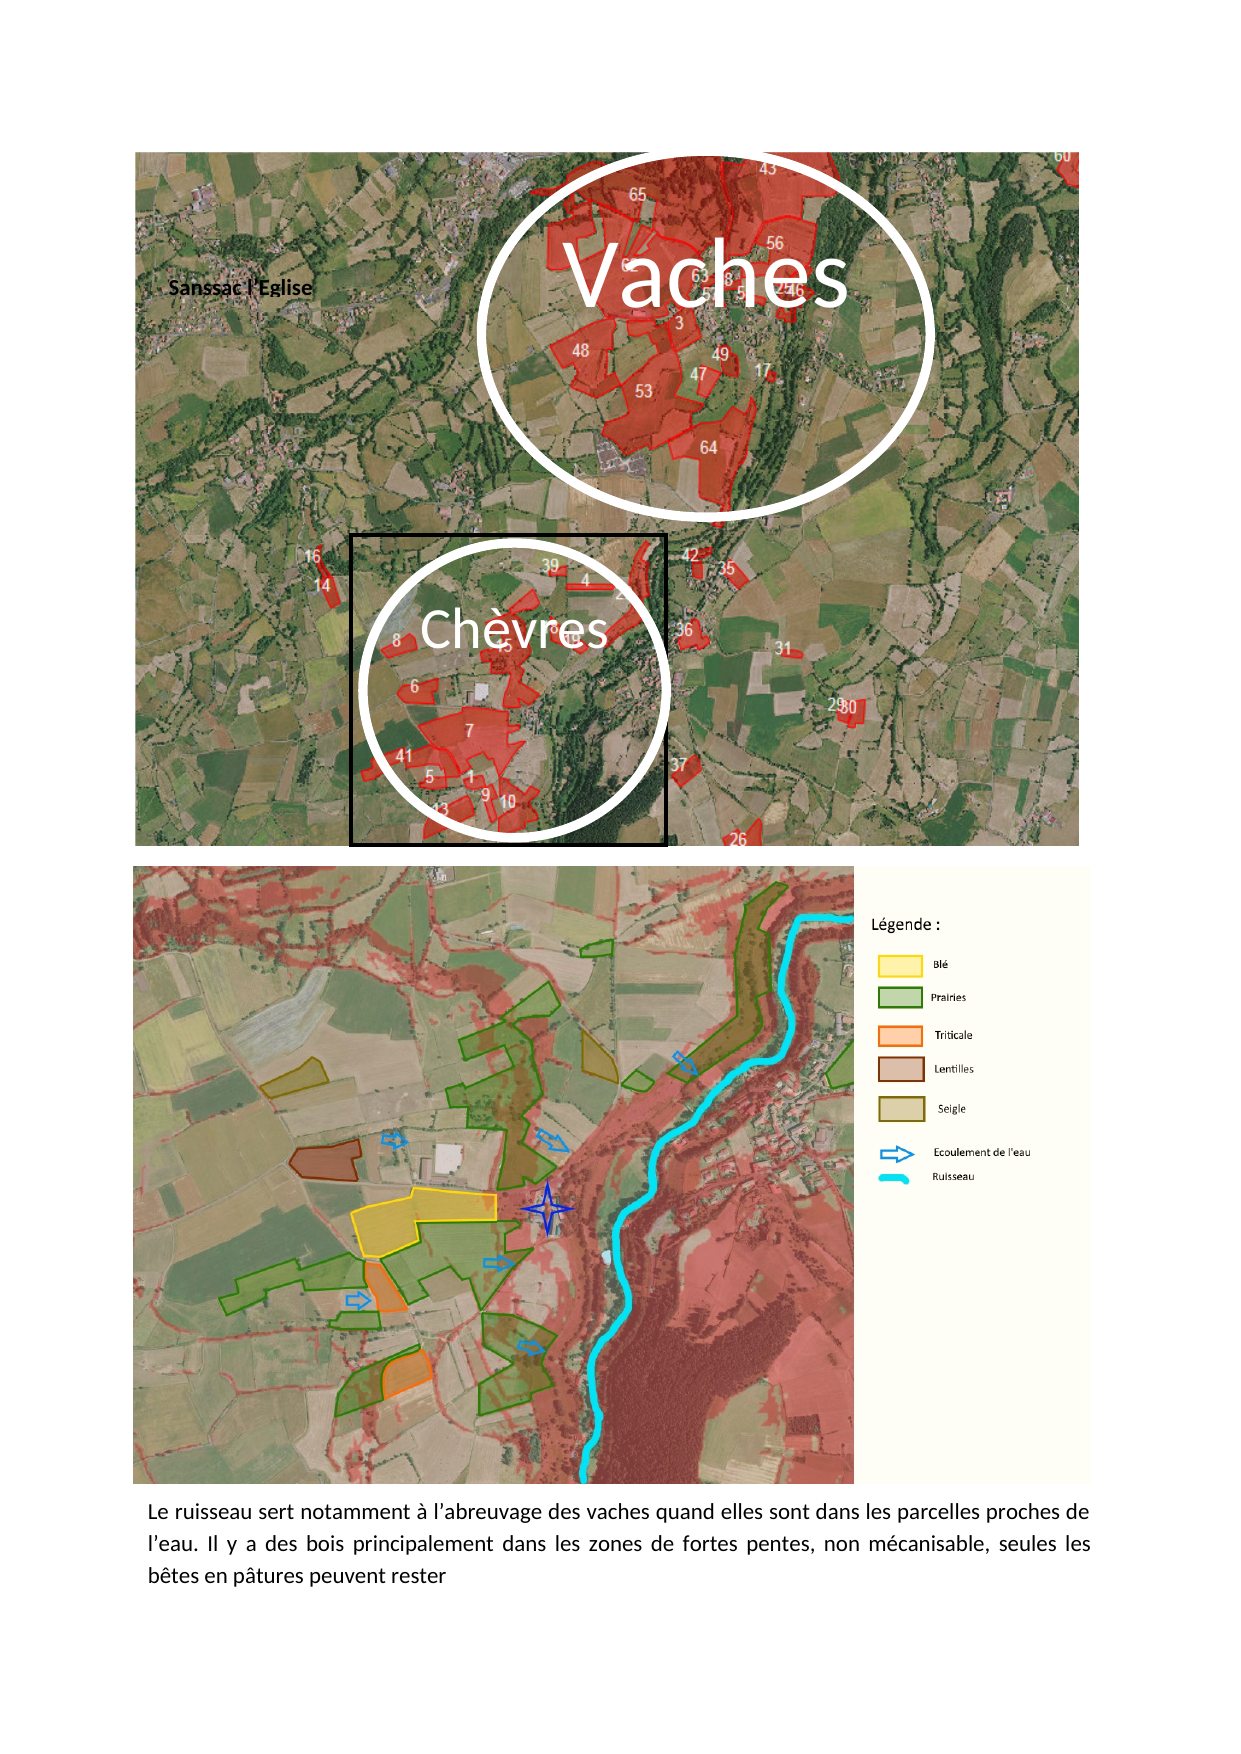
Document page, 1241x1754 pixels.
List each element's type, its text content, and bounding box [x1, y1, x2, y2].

picture [133, 151, 1079, 846]
picture [526, 739, 664, 843]
picture [368, 548, 661, 833]
picture [133, 866, 1091, 1484]
picture [353, 537, 664, 843]
picture [487, 156, 925, 512]
